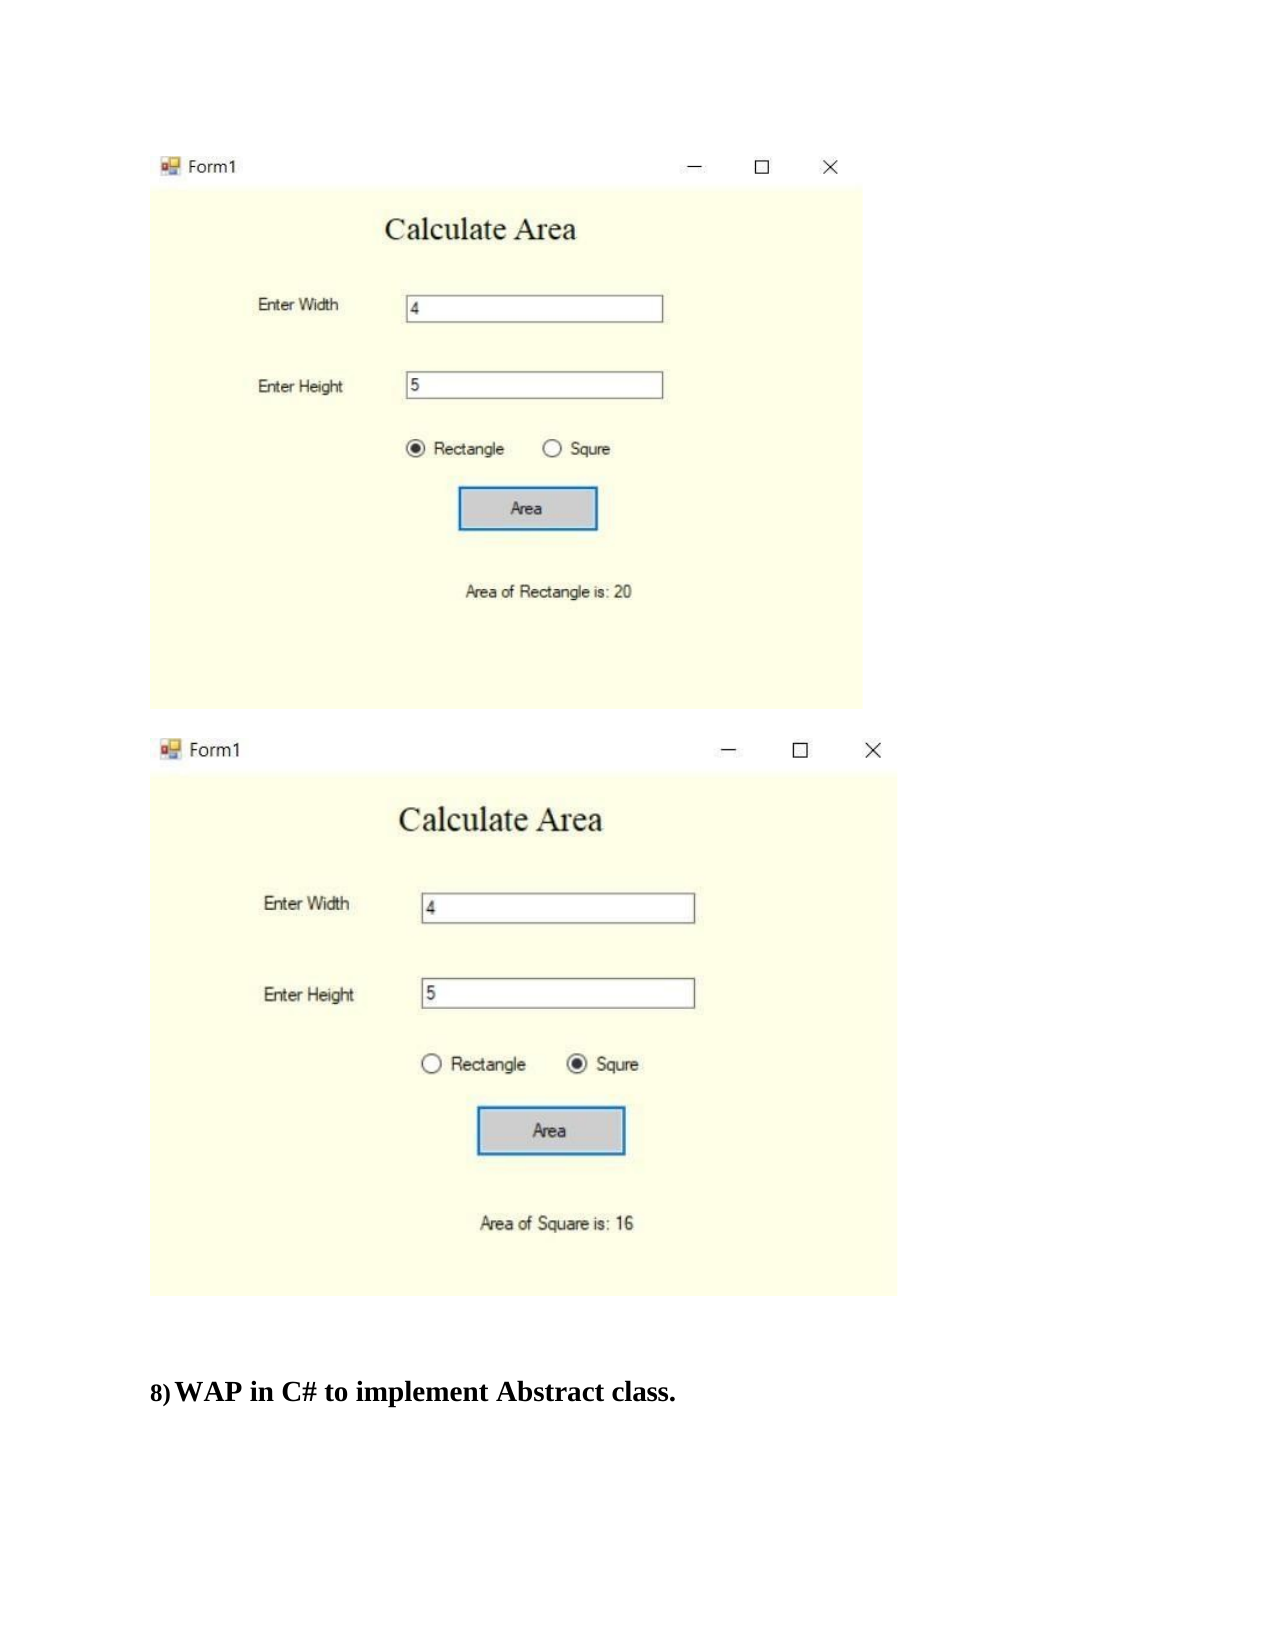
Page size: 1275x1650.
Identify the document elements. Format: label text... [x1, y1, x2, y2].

list WAP in C# to implement Abstract class. [150, 1374, 1198, 1408]
picture [150, 156, 863, 709]
picture [150, 738, 898, 1296]
